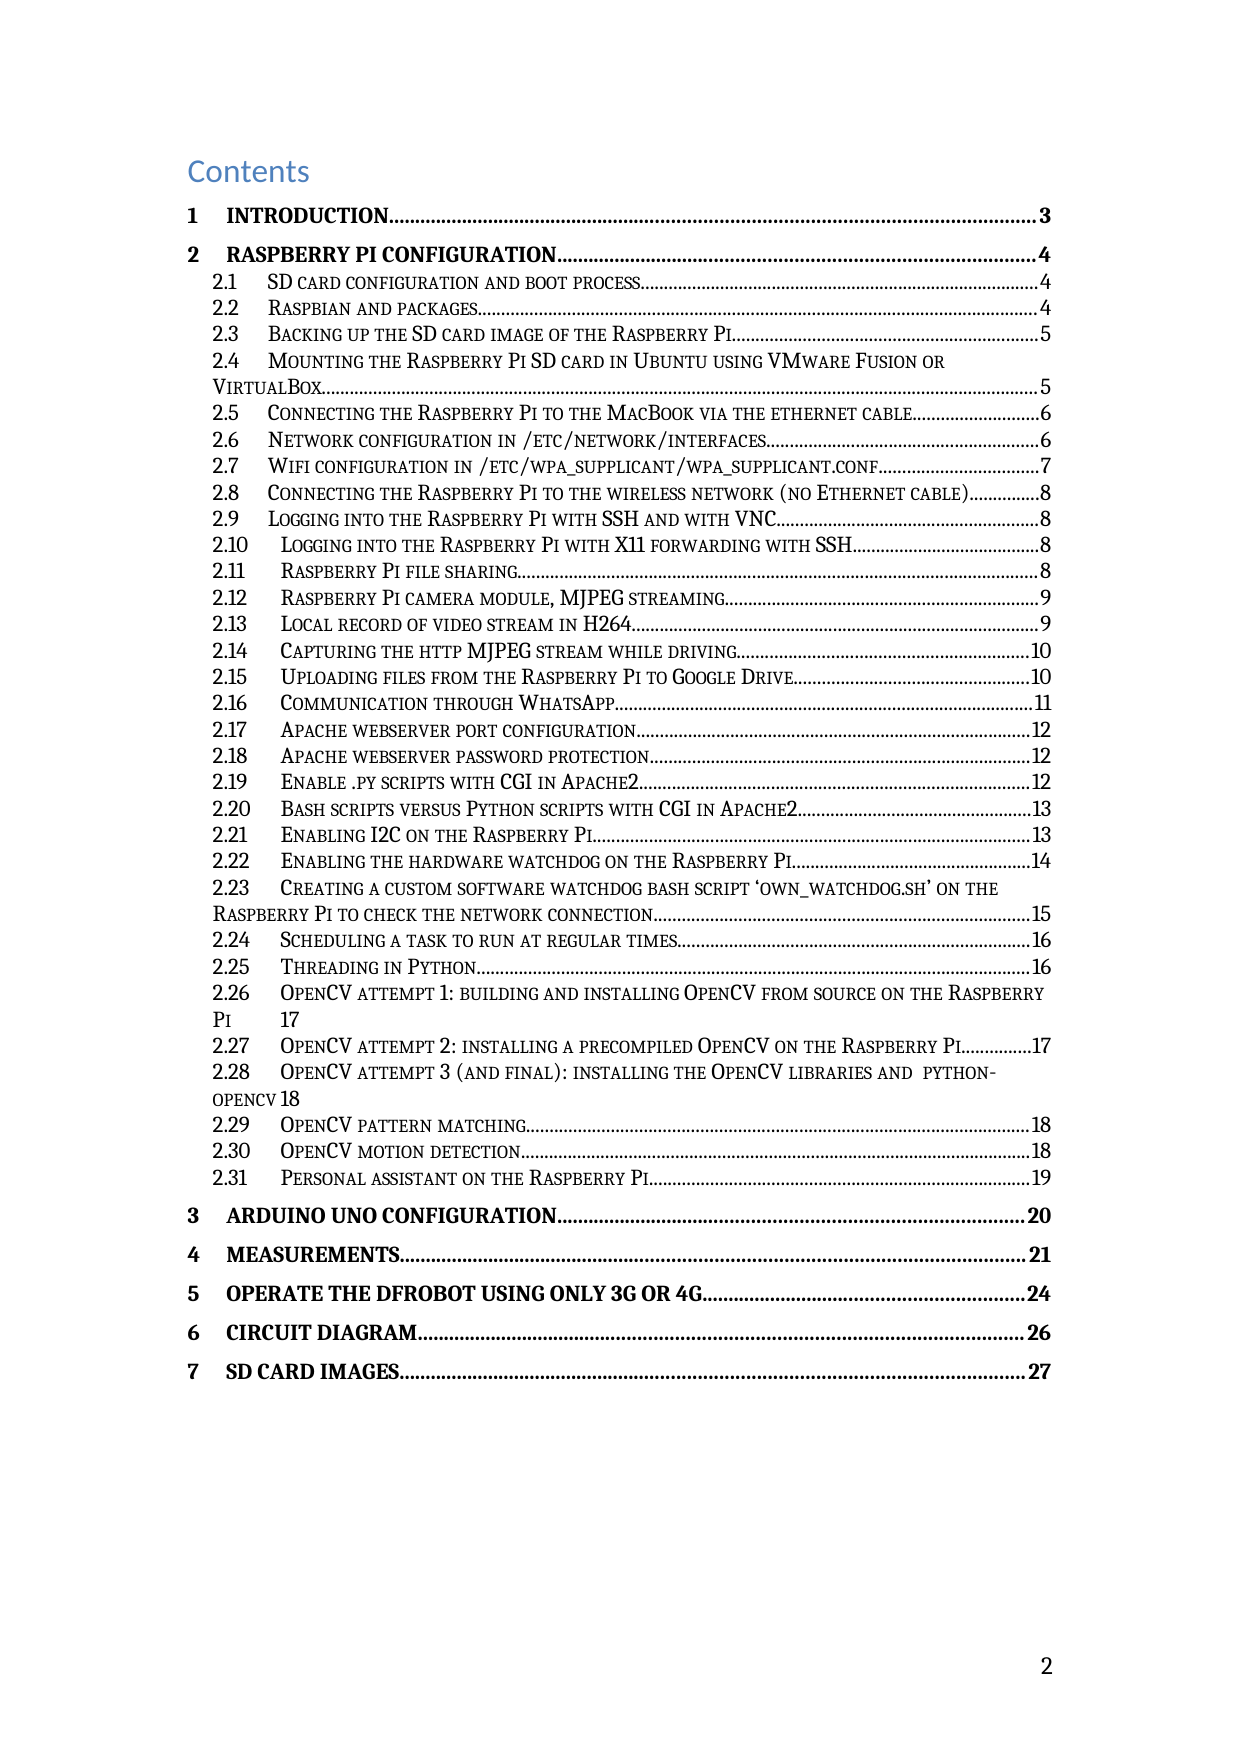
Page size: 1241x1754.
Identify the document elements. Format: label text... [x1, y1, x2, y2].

text Contents [187, 150, 1053, 191]
text 5 Operate the DFRobot using only 3G or 4G 24 [187, 1281, 1053, 1307]
text 1 Introduction 3 [187, 203, 1053, 229]
text 2.8 Connecting the Raspberry Pi to the wireless network (no Ethernet cable) 8 [212, 479, 1053, 506]
text 2.26 OpenCV attempt 1: building and installing OpenCV from source on the Raspberry Pi 17 [212, 980, 1053, 1033]
text 2.18 Apache webserver password protection 12 [212, 743, 1053, 769]
text 2.14 Capturing the http MJPEG stream while driving 10 [212, 637, 1053, 664]
text 2.10 Logging into the Raspberry Pi with X11 forwarding with SSH 8 [212, 532, 1053, 558]
text 2.23 Creating a custom software watchdog bash script ‘own_watchdog.sh’ on the Raspberry Pi to check the network connection 15 [212, 874, 1053, 927]
text 2.21 Enabling I2C on the Raspberry Pi 13 [212, 822, 1053, 848]
text 2.25 Threading in Python 16 [212, 954, 1053, 980]
text 2.15 Uploading files from the Raspberry Pi to Google Drive 10 [212, 664, 1053, 690]
text 2.30 OpenCV motion detection 18 [212, 1138, 1053, 1164]
text 2.13 Local record of video stream in H264 9 [212, 611, 1053, 637]
text 2.24 Scheduling a task to run at regular times 16 [212, 927, 1053, 954]
text 2.27 OpenCV attempt 2: installing a precompiled OpenCV on the Raspberry Pi 17 [212, 1033, 1053, 1059]
text 2.3 Backing up the SD card image of the Raspberry Pi 5 [212, 321, 1053, 347]
text 2.6 Network configuration in /etc/network/interfaces 6 [212, 427, 1053, 453]
text 2.4 Mounting the Raspberry Pi SD card in Ubuntu using VMware Fusion or VirtualBox 5 [212, 347, 1053, 400]
text 2.11 Raspberry Pi file sharing 8 [212, 558, 1053, 585]
text 2.1 SD card configuration and boot process 4 [212, 268, 1053, 295]
text 2.2 Raspbian and packages 4 [212, 295, 1053, 321]
text 2.16 Communication through WhatsApp 11 [212, 690, 1053, 716]
text 6 Circuit diagram 26 [187, 1320, 1053, 1346]
text 2.28 OpenCV attempt 3 (and final): installing the OpenCV libraries and python-opencv 18 [212, 1059, 1053, 1112]
text 2.7 Wifi configuration in /etc/wpa_supplicant/wpa_supplicant.conf 7 [212, 453, 1053, 479]
text 7 SD card images 27 [187, 1359, 1053, 1385]
text 2.20 Bash scripts versus Python scripts with CGI in Apache2 13 [212, 796, 1053, 822]
text 2.17 Apache webserver port configuration 12 [212, 716, 1053, 743]
text 4 Measurements 21 [187, 1242, 1053, 1268]
text 2.19 Enable .py scripts with CGI in Apache2 12 [212, 769, 1053, 796]
text 2.29 OpenCV pattern matching 18 [212, 1112, 1053, 1138]
text 3 Arduino Uno configuration 20 [187, 1203, 1053, 1230]
text 2.31 Personal assistant on the Raspberry Pi 19 [212, 1164, 1053, 1191]
text 2.12 Raspberry Pi camera module, MJPEG streaming 9 [212, 585, 1053, 611]
text 2 Raspberry Pi configuration 4 [187, 242, 1053, 268]
text 2.9 Logging into the Raspberry Pi with SSH and with VNC 8 [212, 506, 1053, 532]
text 2.22 Enabling the hardware watchdog on the Raspberry Pi 14 [212, 848, 1053, 874]
text 2.5 Connecting the Raspberry Pi to the MacBook via the ethernet cable 6 [212, 400, 1053, 427]
